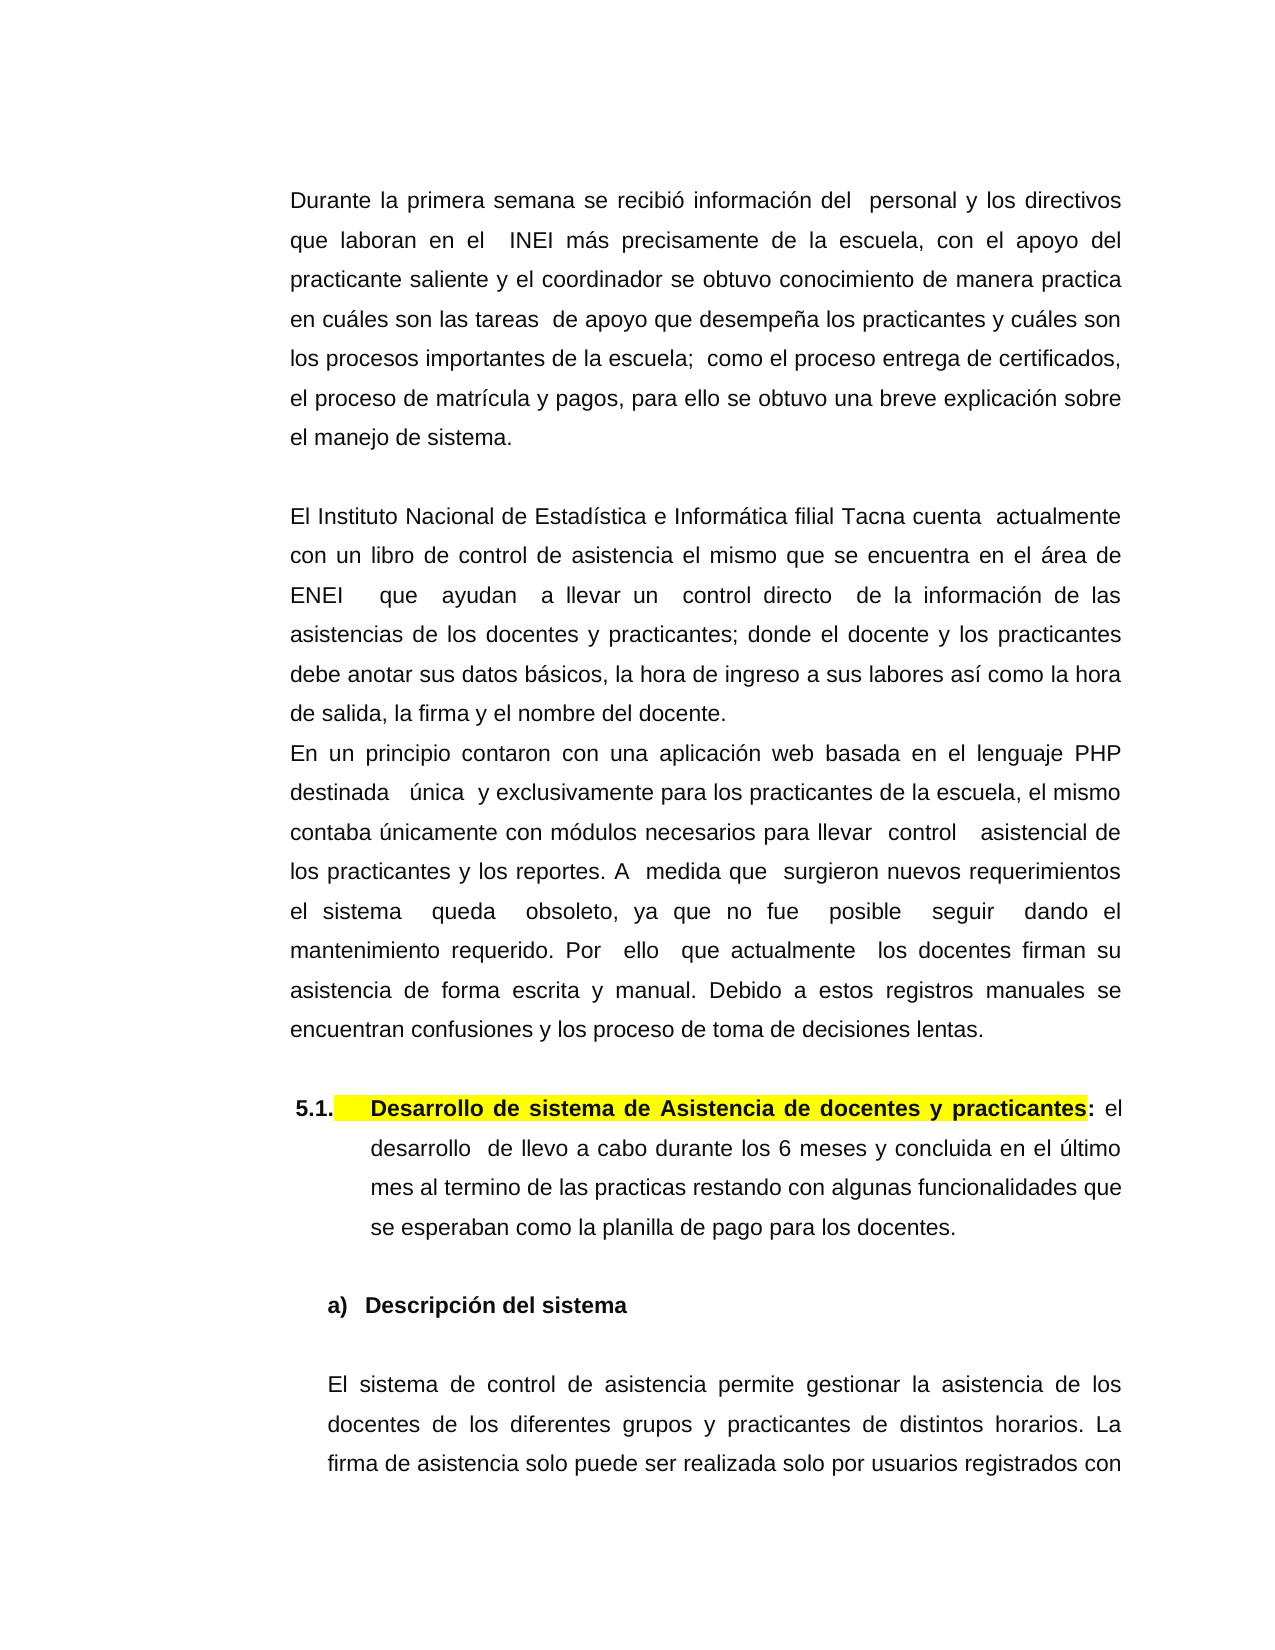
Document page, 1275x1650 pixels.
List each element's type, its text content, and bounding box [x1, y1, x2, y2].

text Durante la primera semana se recibió información del personal y los directivos que laboran en el INEI más precisamente de la escuela, con el apoyo del practicante saliente y el coordinador se obtuvo conocimiento de manera practica en cuáles son las tareas de apoyo que desempeña los practicantes y cuáles son los procesos importantes de la escuela; como el proceso entrega de certificados, el proceso de matrícula y pagos, para ello se obtuvo una breve explicación sobre el manejo de sistema. [290, 187, 1122, 450]
list Descripción del sistema [327, 1292, 1122, 1319]
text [327, 1371, 1122, 1477]
text El Instituto Nacional de Estadística e Informática filial Tacna cuenta actualmente con un libro de control de asistencia el mismo que se encuentra en el área de ENEI que ayudan a llevar un control directo de la información de las asistencias de los docentes y practicantes; donde el docente y los practicantes debe anotar sus datos básicos, la hora de ingreso a sus labores así como la hora de salida, la firma y el nombre del docente. [290, 503, 1122, 727]
list Desarrollo de sistema de Asistencia de docentes y practicantes: el desarrollo de llevo a cabo durante los 6 meses y concluida en el último mes al termino de las practicas restando con algunas funcionalidades que se esperaban como la planilla de pago para los docentes. [295, 1095, 1122, 1240]
text En un principio contaron con una aplicación web basada en el lenguaje PHP destinada única y exclusivamente para los practicantes de la escuela, el mismo contaba únicamente con módulos necesarios para llevar control asistencial de los practicantes y los reportes. A medida que surgieron nuevos requerimientos el sistema queda obsoleto, ya que no fue posible seguir dando el mantenimiento requerido. Por ello que actualmente los docentes firman su asistencia de forma escrita y manual. Debido a estos registros manuales se encuentran confusiones y los proceso de toma de decisiones lentas. [290, 740, 1122, 1042]
